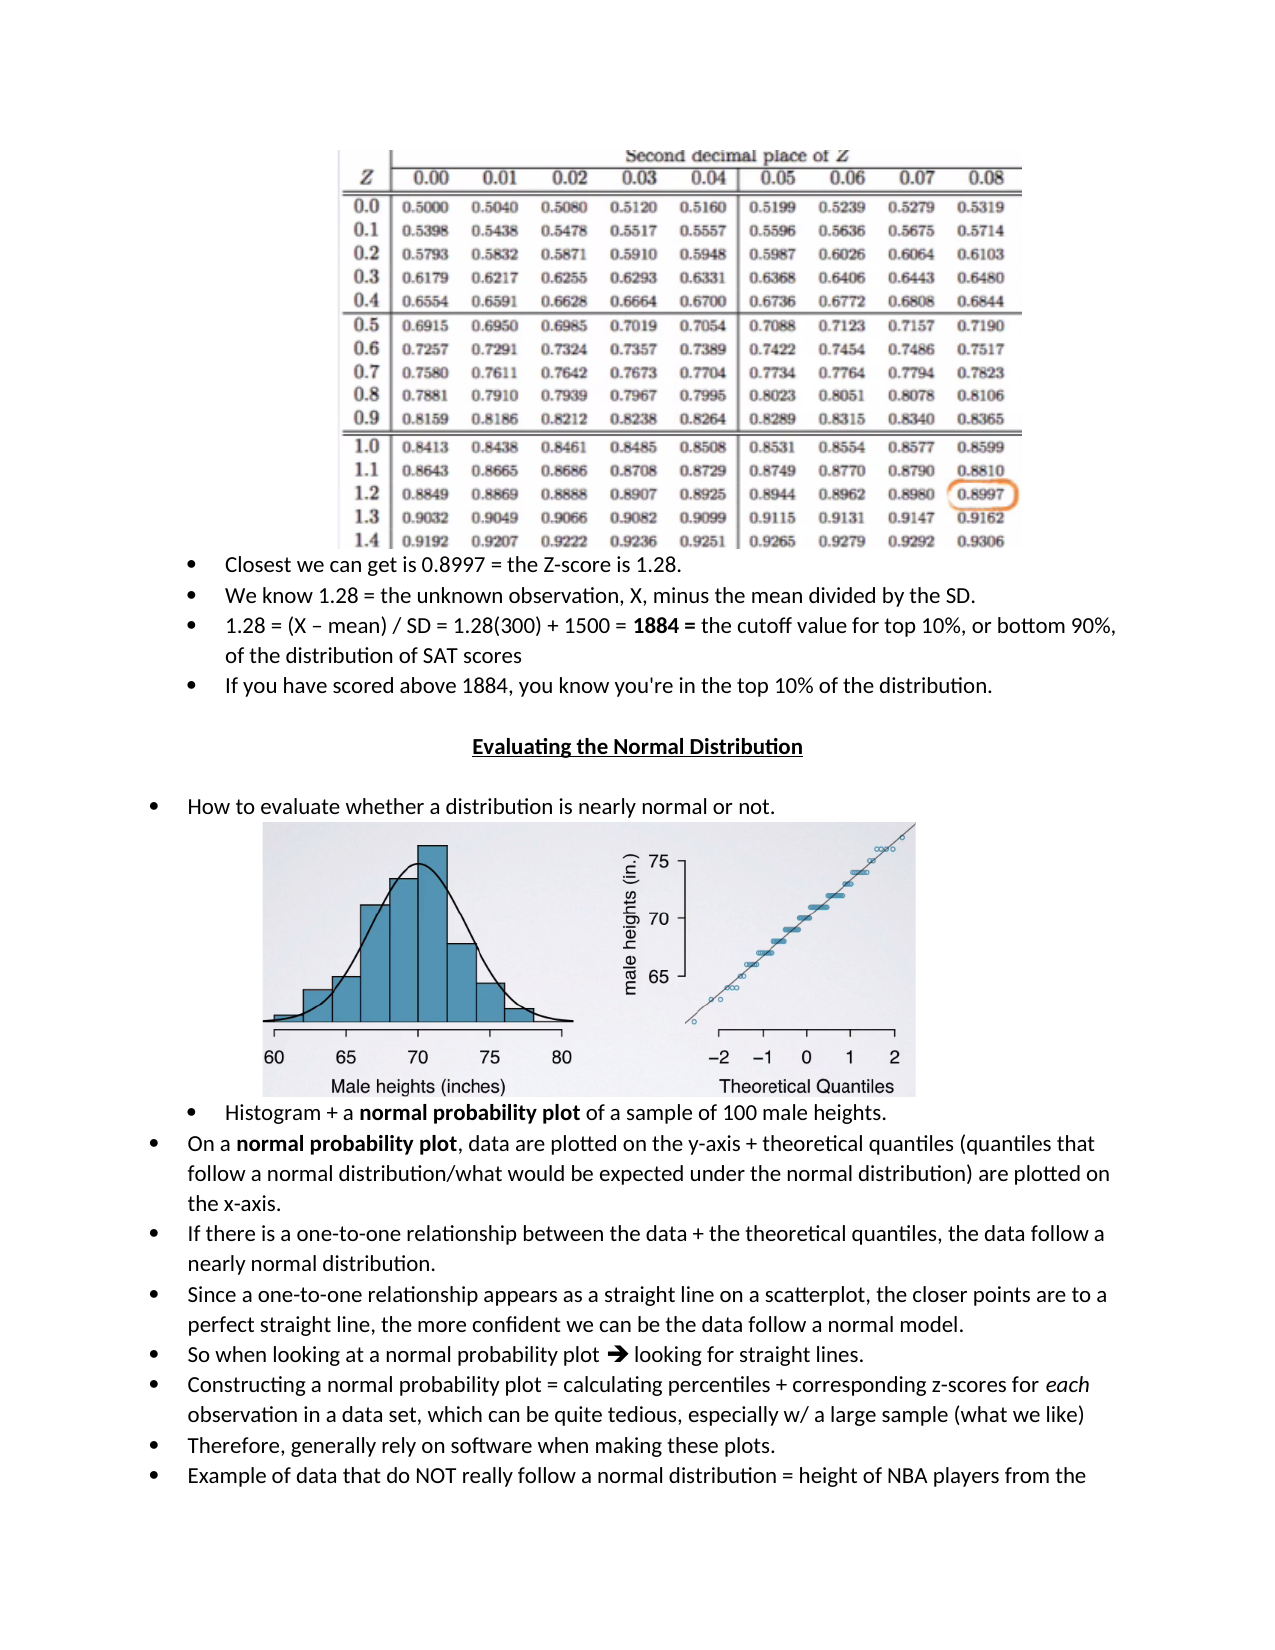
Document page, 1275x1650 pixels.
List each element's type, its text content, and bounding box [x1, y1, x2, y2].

list Constructing a normal probability plot = calculating percentiles + corresponding z-scores for each observation in a data set, which can be quite tedious, especially w/ a large sample (what we like) [150, 1370, 1125, 1429]
list How to evaluate whether a distribution is nearly normal or not. [150, 792, 1125, 820]
list So when looking at a normal probability plot looking for straight lines. [150, 1340, 1125, 1368]
list On a normal probability plot, data are plotted on the y-axis + theoretical quantiles (quantiles that follow a normal distribution/what would be expected under the normal distribution) are plotted on the x-axis. [150, 1129, 1125, 1217]
list Since a one-to-one relationship appears as a straight line on a scatterplot, the closer points are to a perfect straight line, the more confident we can be the data follow a normal model. [150, 1280, 1125, 1338]
list Closest we can get is 0.8997 = the Z-score is 1.28. [187, 551, 1125, 579]
list Therefore, generally rely on software when making these plots. [150, 1431, 1125, 1459]
list Histogram + a normal probability plot of a sample of 100 male heights. [187, 1098, 1125, 1127]
list We know 1.28 = the unknown observation, X, minus the mean divided by the SD. [187, 581, 1125, 609]
list Evaluating the Normal Distribution [150, 732, 1125, 760]
list Example of data that do NOT really follow a normal distribution = height of NBA players from the [150, 1461, 1125, 1489]
picture [262, 822, 916, 1097]
list If there is a one-to-one relationship between the data + the theoretical quantiles, the data follow a nearly normal distribution. [150, 1219, 1125, 1278]
picture [337, 150, 1022, 549]
list If you have scored above 1884, you know you're in the top 10% of the distribution. [187, 671, 1125, 699]
list 1.28 = (X – mean) / SD = 1.28(300) + 1500 = 1884 = the cutoff value for top 10%, or bottom 90%, of the distribution of SAT scores [187, 611, 1125, 669]
